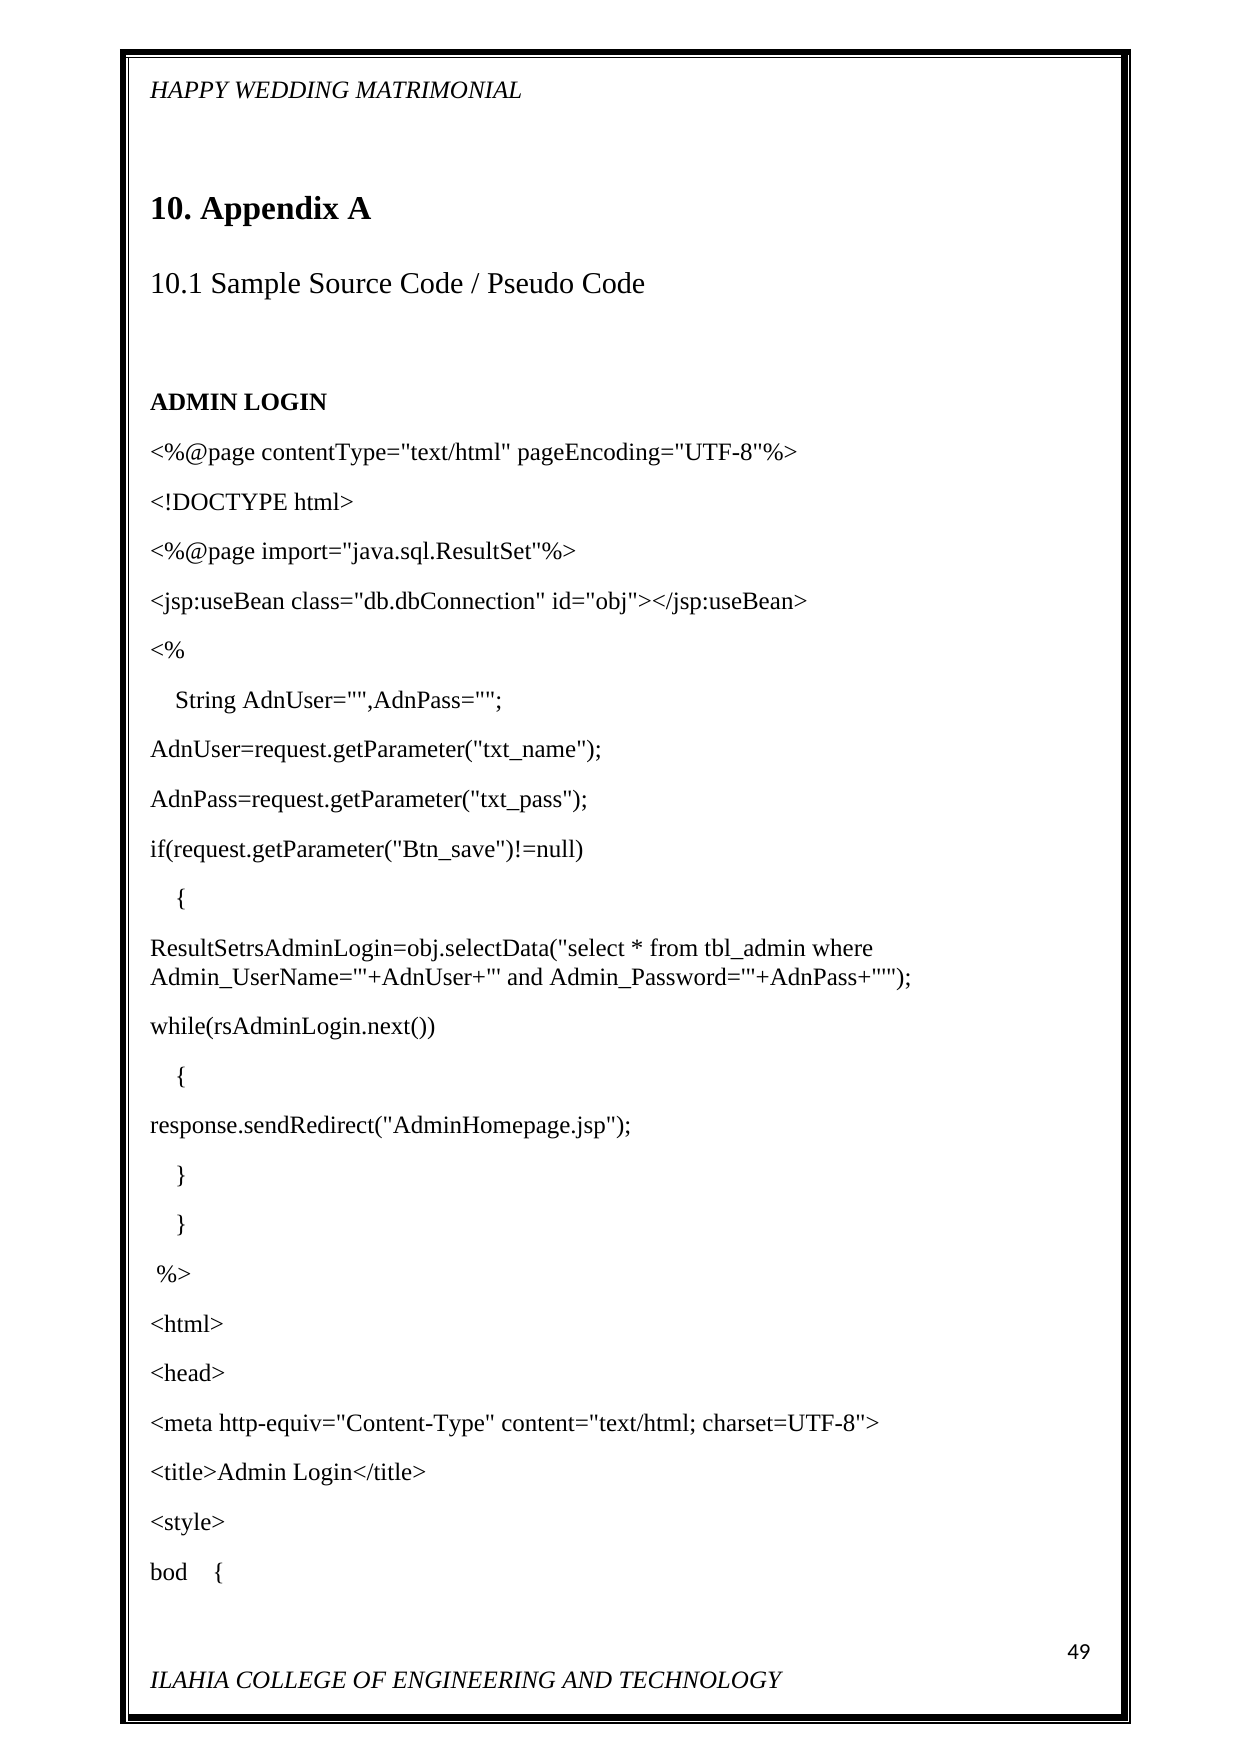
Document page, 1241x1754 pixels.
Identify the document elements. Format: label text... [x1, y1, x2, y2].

text String AdnUser="",AdnPass=""; [150, 685, 1090, 714]
text <%@page contentType="text/html" pageEncoding="UTF-8"%> [150, 437, 1090, 466]
text 10.1 Sample Source Code / Pseudo Code [150, 265, 1090, 300]
text <head> [150, 1358, 1090, 1387]
text { [150, 883, 1090, 912]
text <html> [150, 1309, 1090, 1337]
text response.sendRedirect("AdminHomepage.jsp"); [150, 1110, 1090, 1139]
text while(rsAdminLogin.next()) [150, 1011, 1090, 1040]
text <title>Admin Login</title> [150, 1457, 1090, 1486]
text bod { [150, 1557, 1090, 1585]
text } [150, 1160, 1090, 1189]
text if(request.getParameter("Btn_save")!=null) [150, 834, 1090, 862]
text 10. Appendix A [150, 188, 1090, 227]
text <jsp:useBean class="db.dbConnection" id="obj"></jsp:useBean> [150, 586, 1090, 614]
text <%@page import="java.sql.ResultSet"%> [150, 536, 1090, 565]
text %> [150, 1259, 1090, 1288]
text } [150, 1209, 1090, 1238]
text ADMIN LOGIN [150, 387, 1090, 416]
text <% [150, 635, 1090, 664]
text <!DOCTYPE html> [150, 487, 1090, 515]
text <style> [150, 1507, 1090, 1536]
text <meta http-equiv="Content-Type" content="text/html; charset=UTF-8"> [150, 1408, 1090, 1437]
text { [150, 1061, 1090, 1089]
text AdnPass=request.getParameter("txt_pass"); [150, 784, 1090, 813]
text AdnUser=request.getParameter("txt_name"); [150, 734, 1090, 763]
text ResultSetrsAdminLogin=obj.selectData("select * from tbl_admin where Admin_UserName='"+AdnUser+"' and Admin_Password='"+AdnPass+"'"); [150, 933, 1090, 990]
